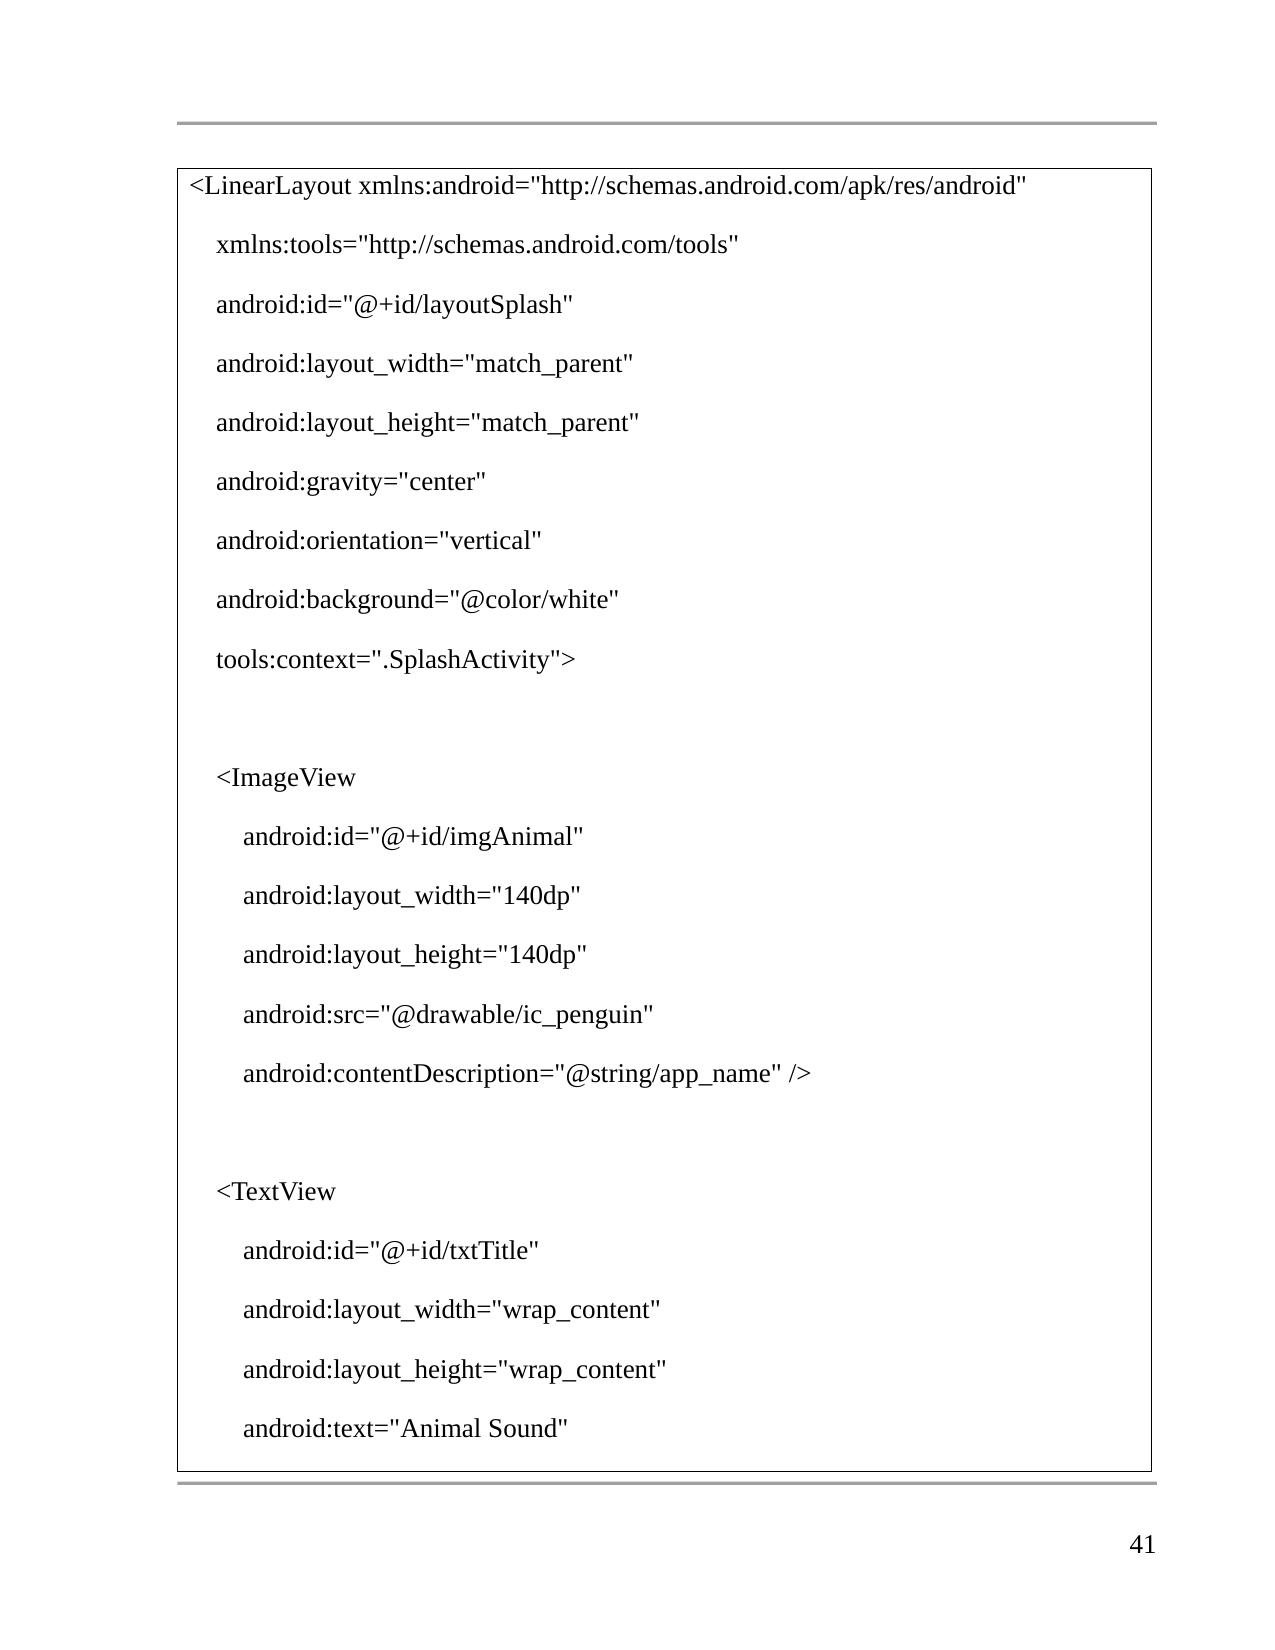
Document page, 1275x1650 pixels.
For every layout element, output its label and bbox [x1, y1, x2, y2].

table_header [178, 169, 1151, 1471]
